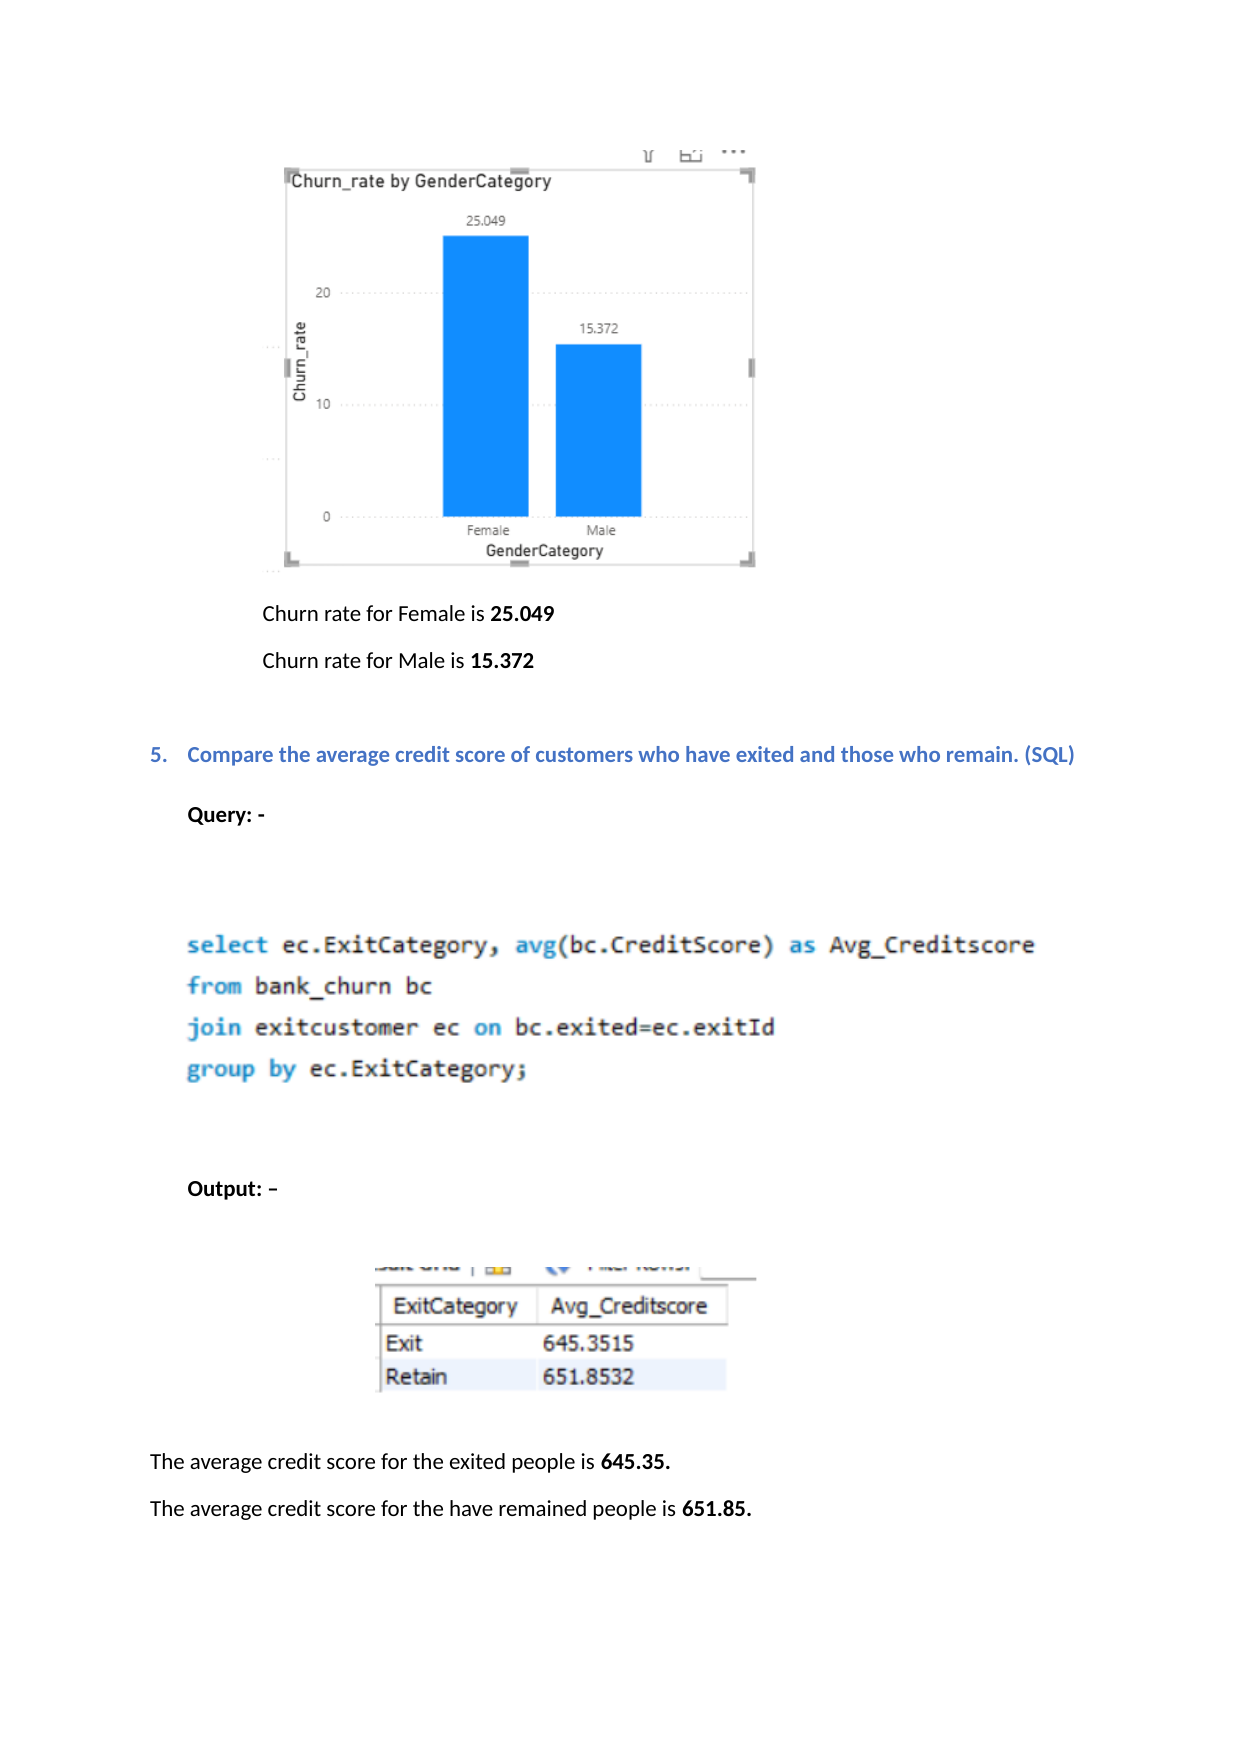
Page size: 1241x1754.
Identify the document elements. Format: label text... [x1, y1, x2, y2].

text The average credit score for the exited people is 645.35. [150, 1447, 1090, 1475]
picture [262, 150, 793, 581]
picture [375, 1267, 757, 1429]
text The average credit score for the have remained people is 651.85. [150, 1494, 1090, 1522]
list Output: – [187, 1174, 1090, 1202]
text Churn rate for Female is 25.049 [187, 599, 1090, 627]
picture [150, 893, 1065, 1108]
text Churn rate for Male is 15.372 [187, 646, 1090, 674]
list Compare the average credit score of customers who have exited and those who remain. (SQL) [150, 740, 1090, 768]
list Query: - [187, 800, 1090, 828]
